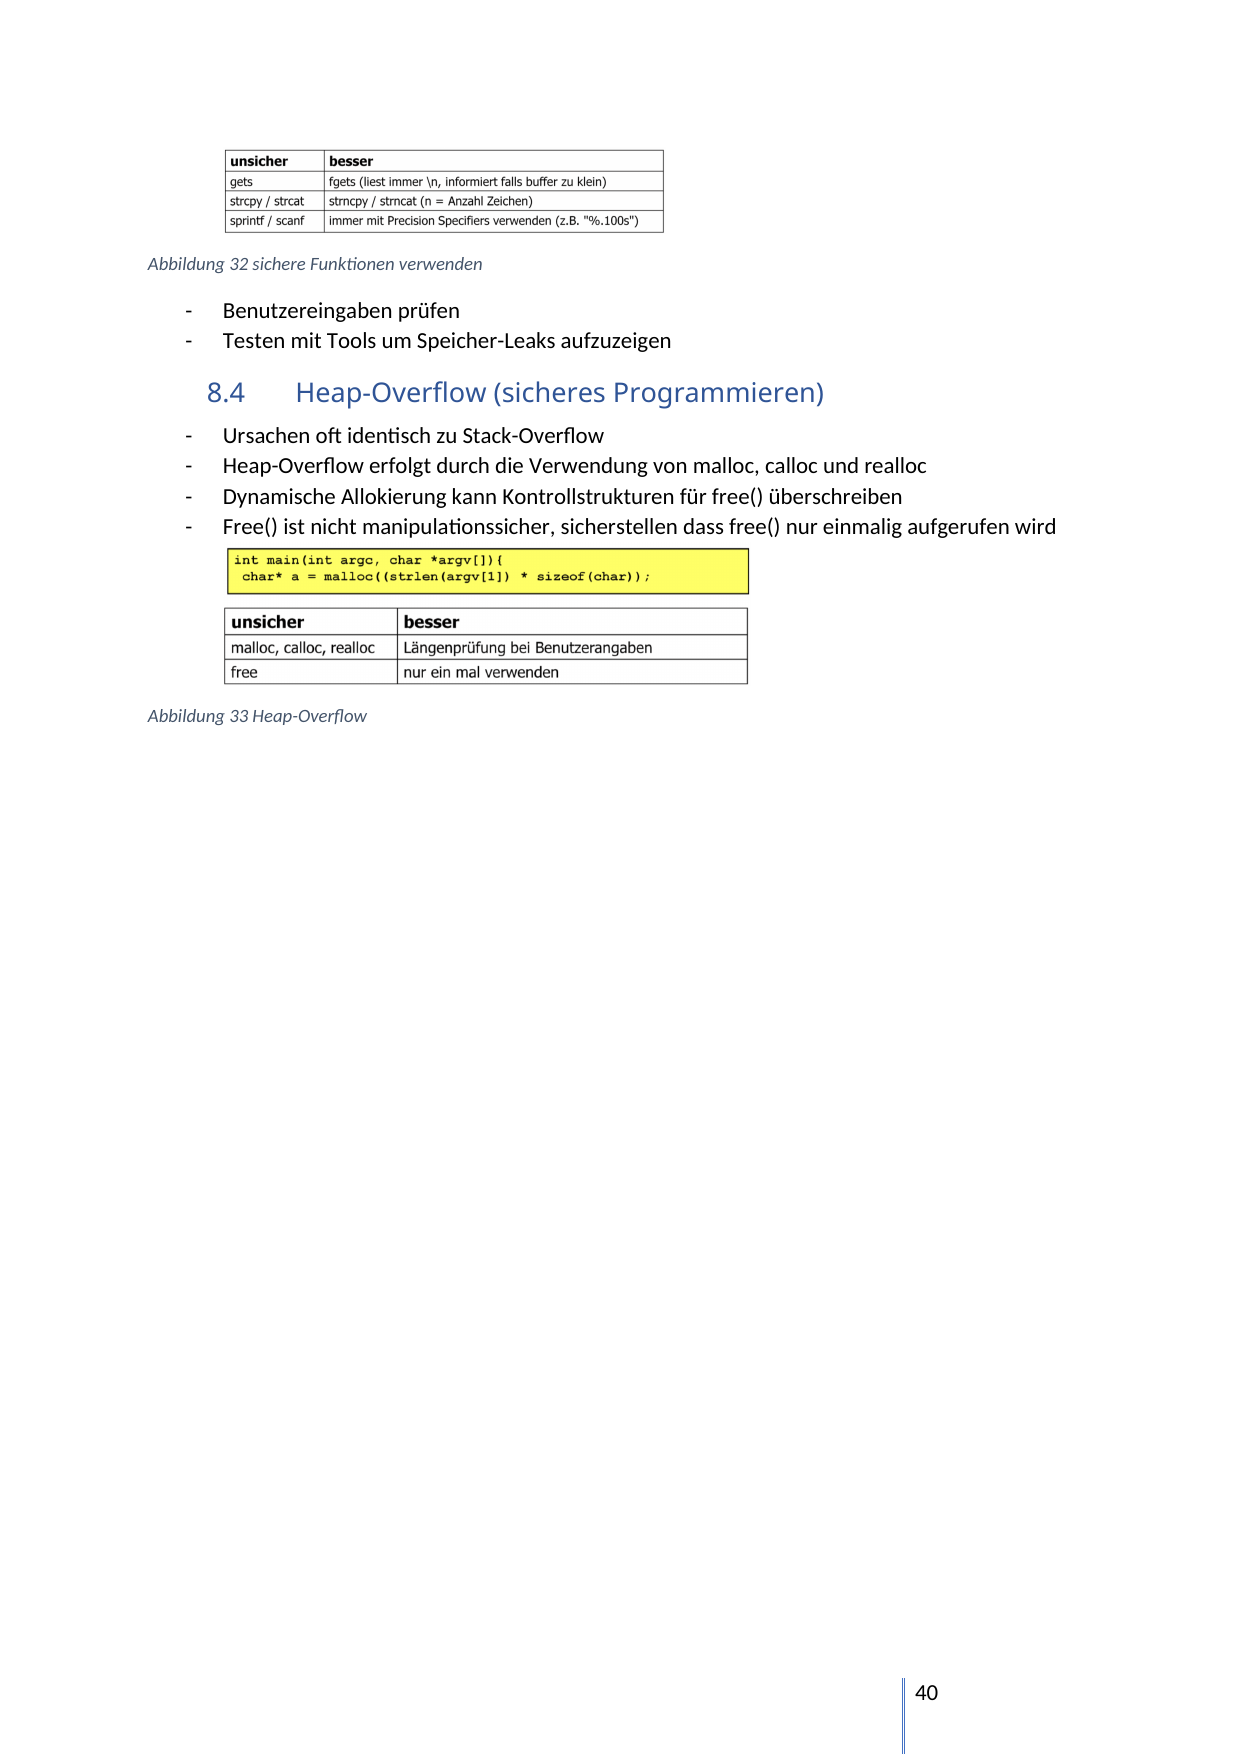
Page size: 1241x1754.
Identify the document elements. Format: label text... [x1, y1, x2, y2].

picture [222, 542, 751, 686]
list Heap-Overflow erfolgt durch die Verwendung von malloc, calloc und realloc [185, 452, 1093, 479]
list Ursachen oft identisch zu Stack-Overflow [185, 421, 1093, 449]
picture [222, 147, 666, 234]
subtitle Heap-Overflow (sicheres Programmieren) [207, 373, 1093, 410]
list Dynamische Allokierung kann Kontrollstrukturen für free() überschreiben [185, 482, 1093, 510]
list Benutzereingaben prüfen [185, 296, 1093, 324]
list Testen mit Tools um Speicher-Leaks aufzuzeigen [185, 326, 1093, 354]
list Free() ist nicht manipulationssicher, sicherstellen dass free() nur einmalig aufgerufen wird [185, 512, 1093, 540]
text Abbildung 33 Heap-Overflow [148, 704, 1093, 727]
text Abbildung 32 sichere Funktionen verwenden [148, 252, 1093, 275]
